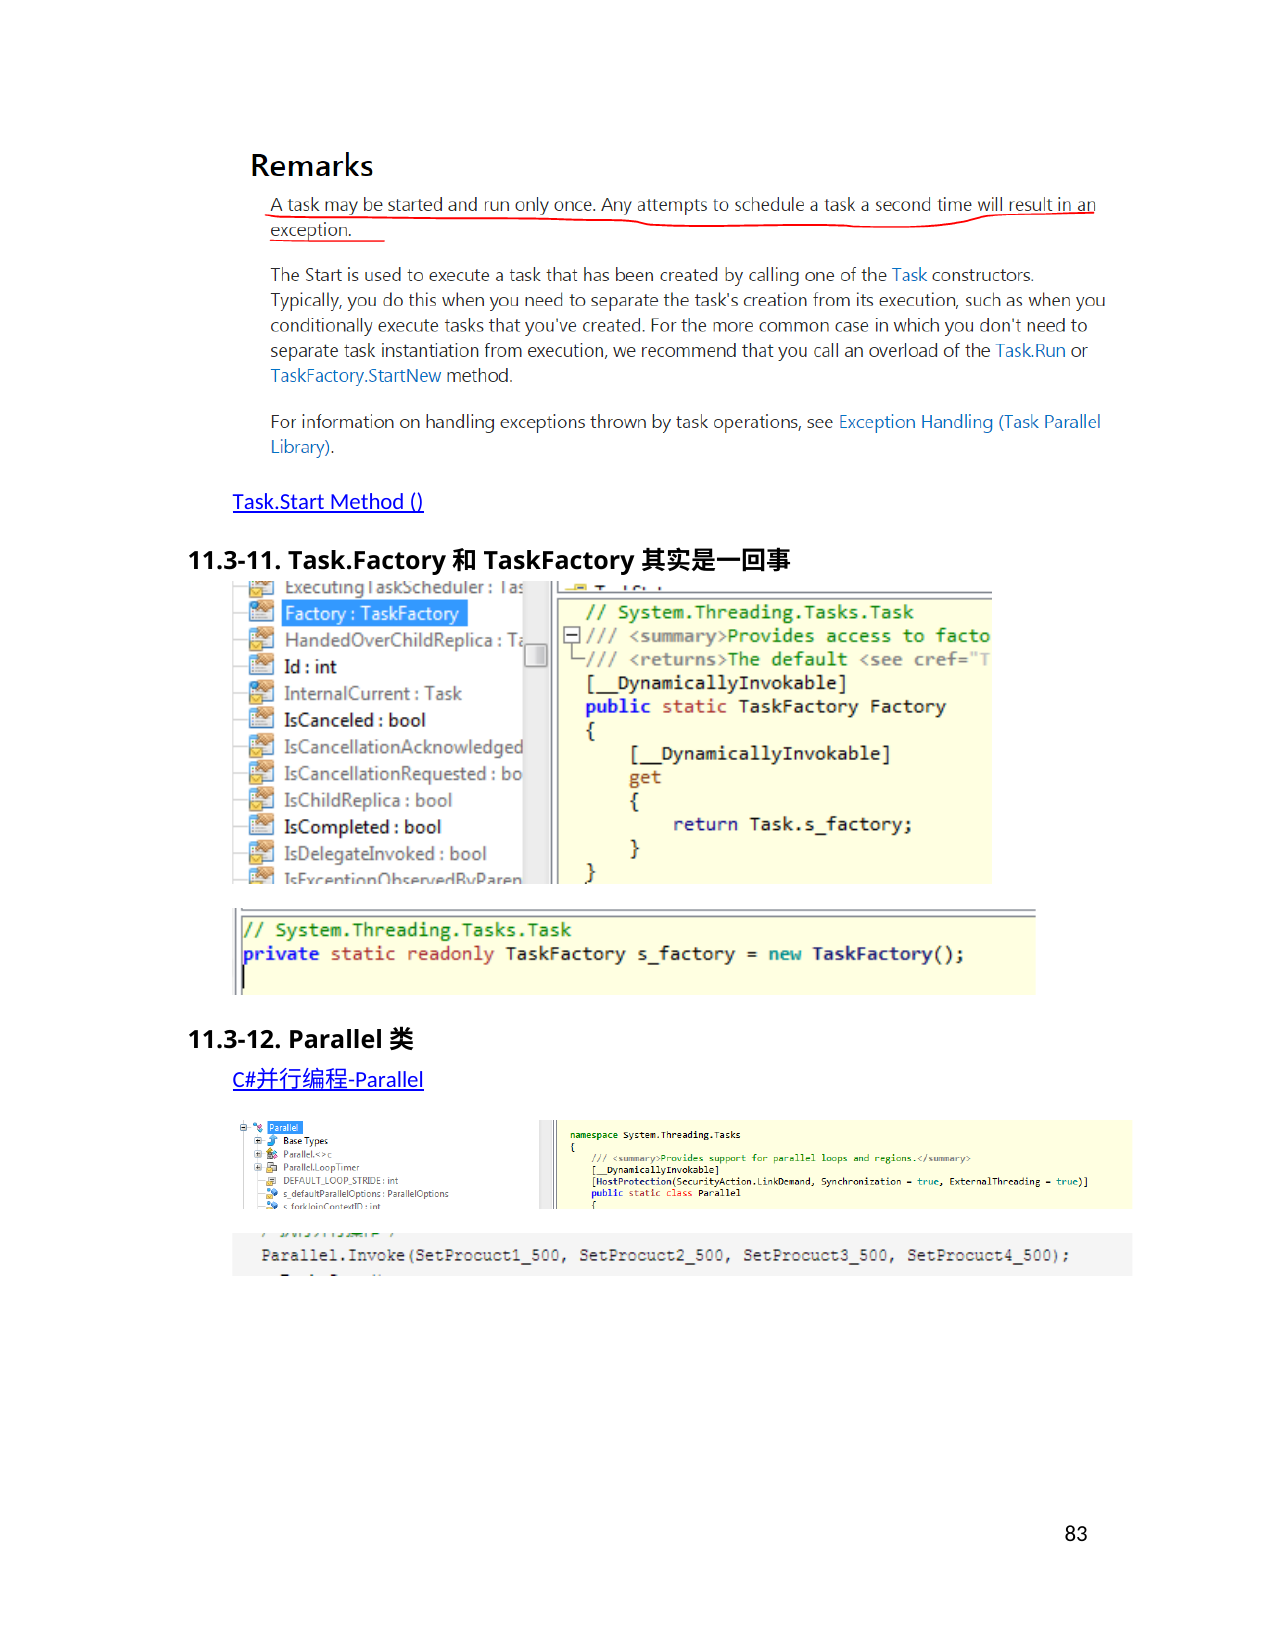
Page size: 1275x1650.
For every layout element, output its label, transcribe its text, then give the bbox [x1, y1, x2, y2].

text Task.Start Method () [187, 487, 1087, 515]
picture [232, 908, 1036, 995]
picture [232, 150, 1133, 462]
subtitle Parallel 类 [187, 1019, 1087, 1056]
subtitle Task.Factory 和 TaskFactory 其实是一回事 [187, 540, 1087, 576]
picture [232, 581, 992, 884]
text C#并行编程-Parallel [187, 1061, 1087, 1094]
picture [232, 1233, 1133, 1276]
picture [232, 1120, 1133, 1209]
